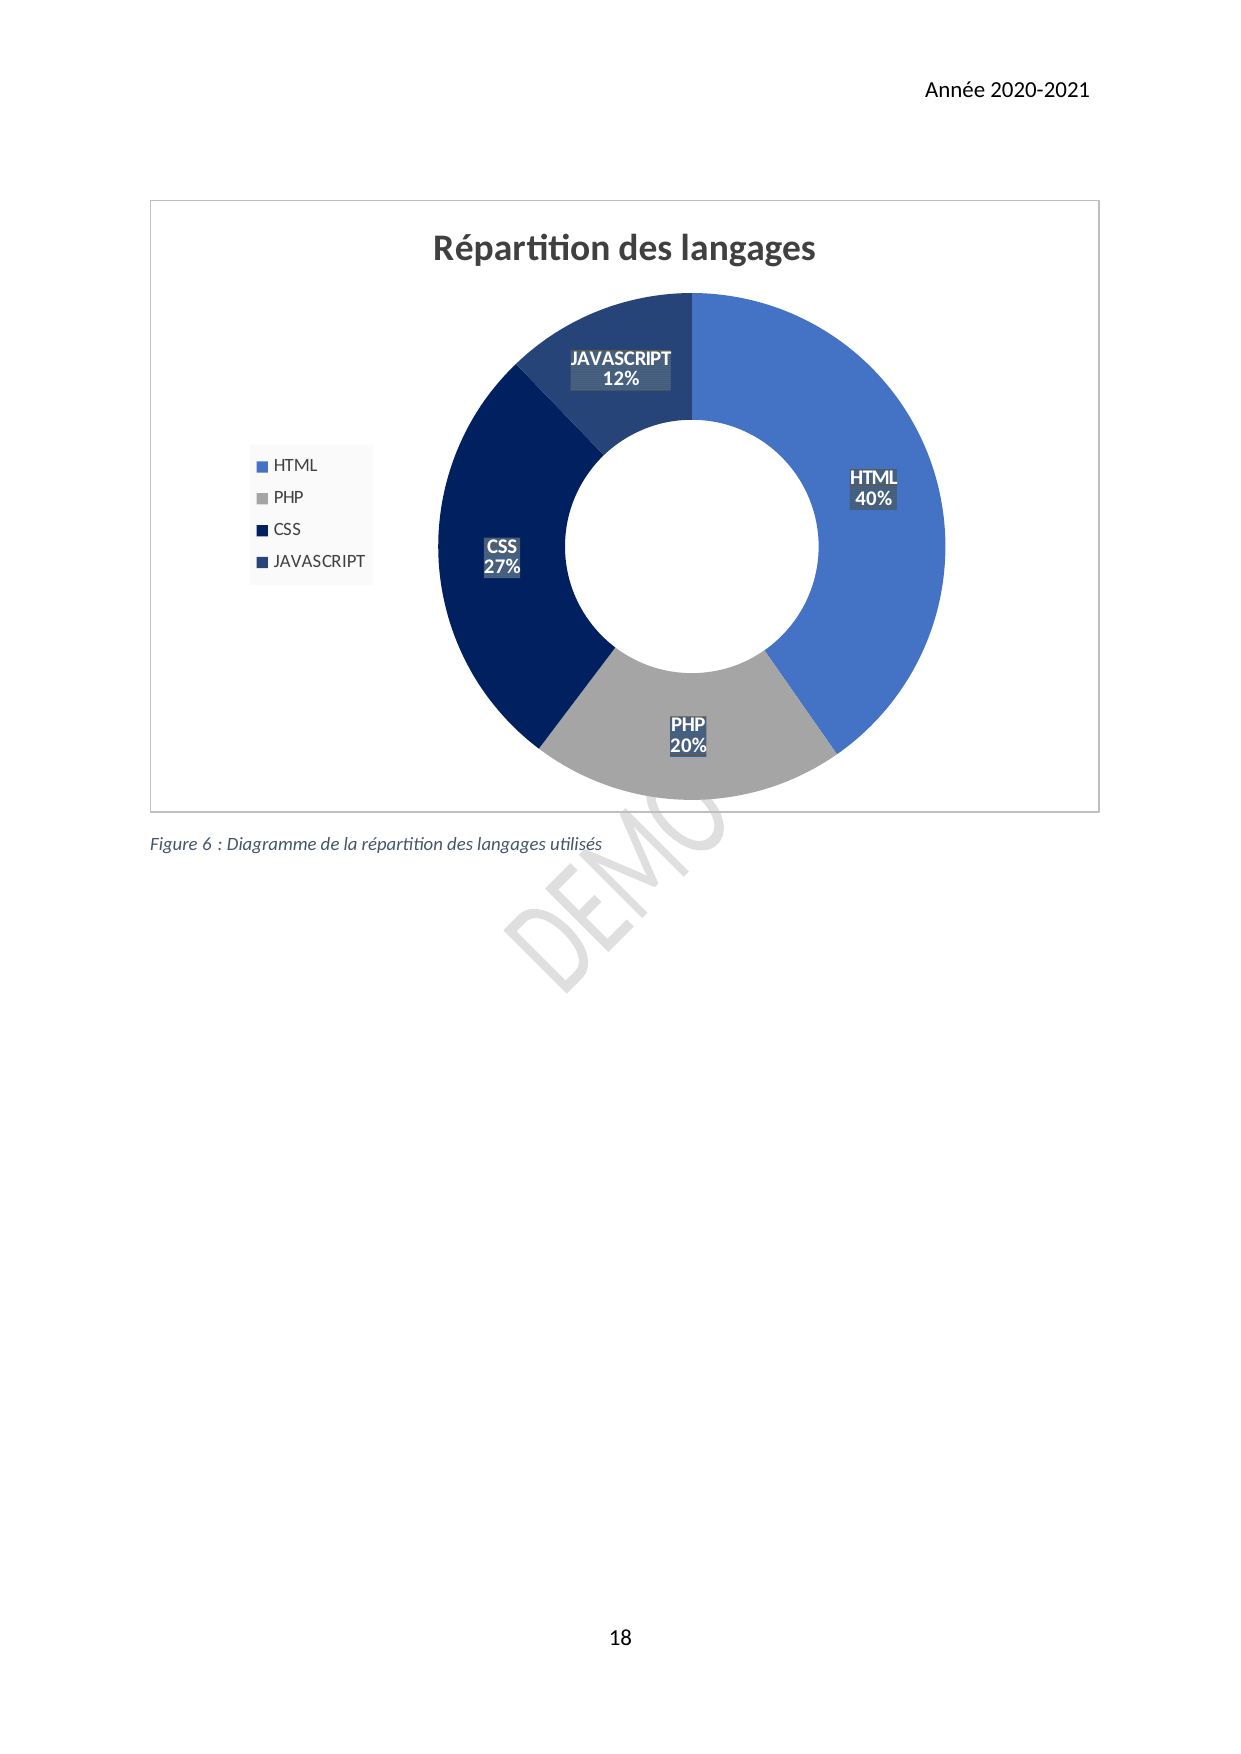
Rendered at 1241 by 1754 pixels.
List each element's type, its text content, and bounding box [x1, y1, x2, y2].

text Figure 6 : Diagramme de la répartition des langages utilisés [150, 813, 1090, 855]
text Figure 6 : Diagramme de la répartition des langages utilisés [151, 201, 1090, 811]
